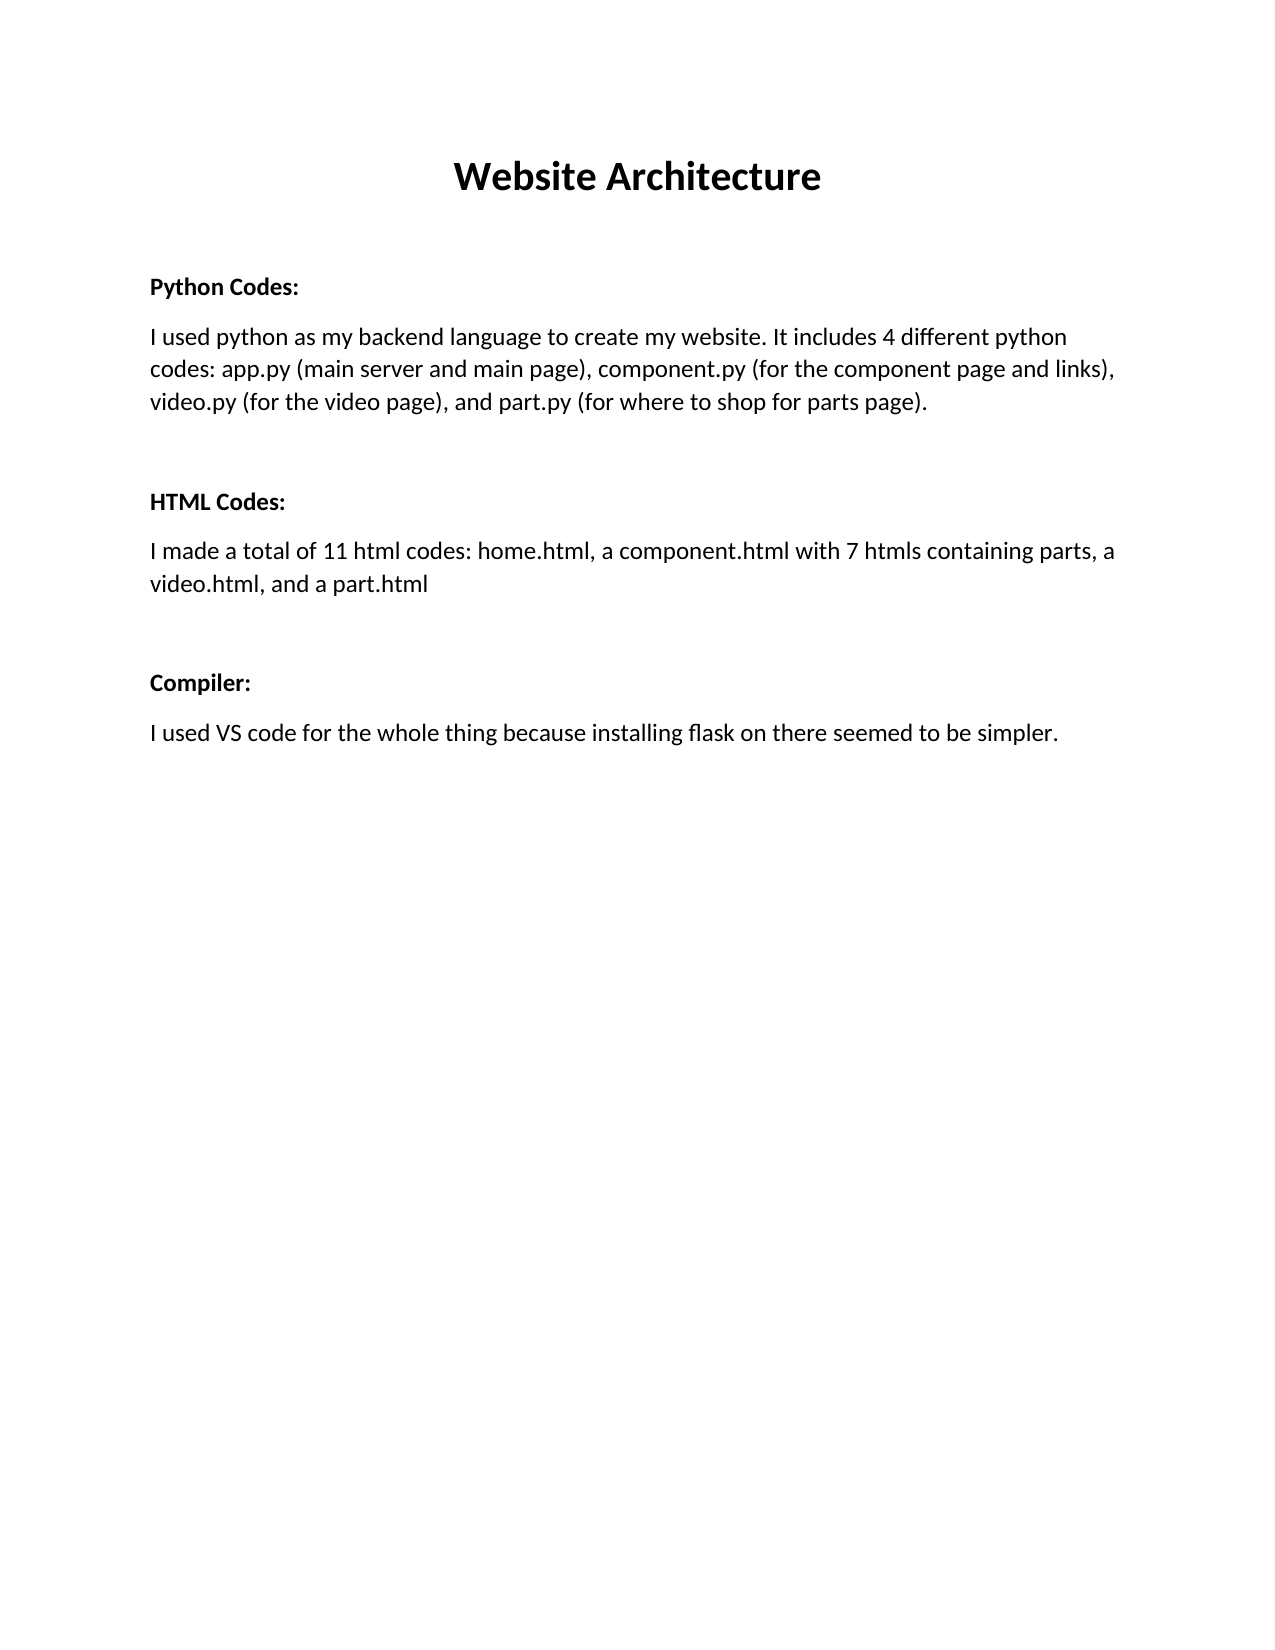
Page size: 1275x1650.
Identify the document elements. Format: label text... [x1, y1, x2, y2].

text Website Architecture [150, 150, 1125, 201]
text Compiler: [150, 667, 1125, 698]
text Python Codes: [150, 271, 1125, 302]
text I used python as my backend language to create my website. It includes 4 different python codes: app.py (main server and main page), component.py (for the component page and links), video.py (for the video page), and part.py (for where to shop for parts page). [150, 321, 1125, 417]
text I used VS code for the whole thing because installing flask on there seemed to be simpler. [150, 717, 1125, 747]
text I made a total of 11 html codes: home.html, a component.html with 7 htmls containing parts, a video.html, and a part.html [150, 535, 1125, 599]
text HTML Codes: [150, 486, 1125, 516]
